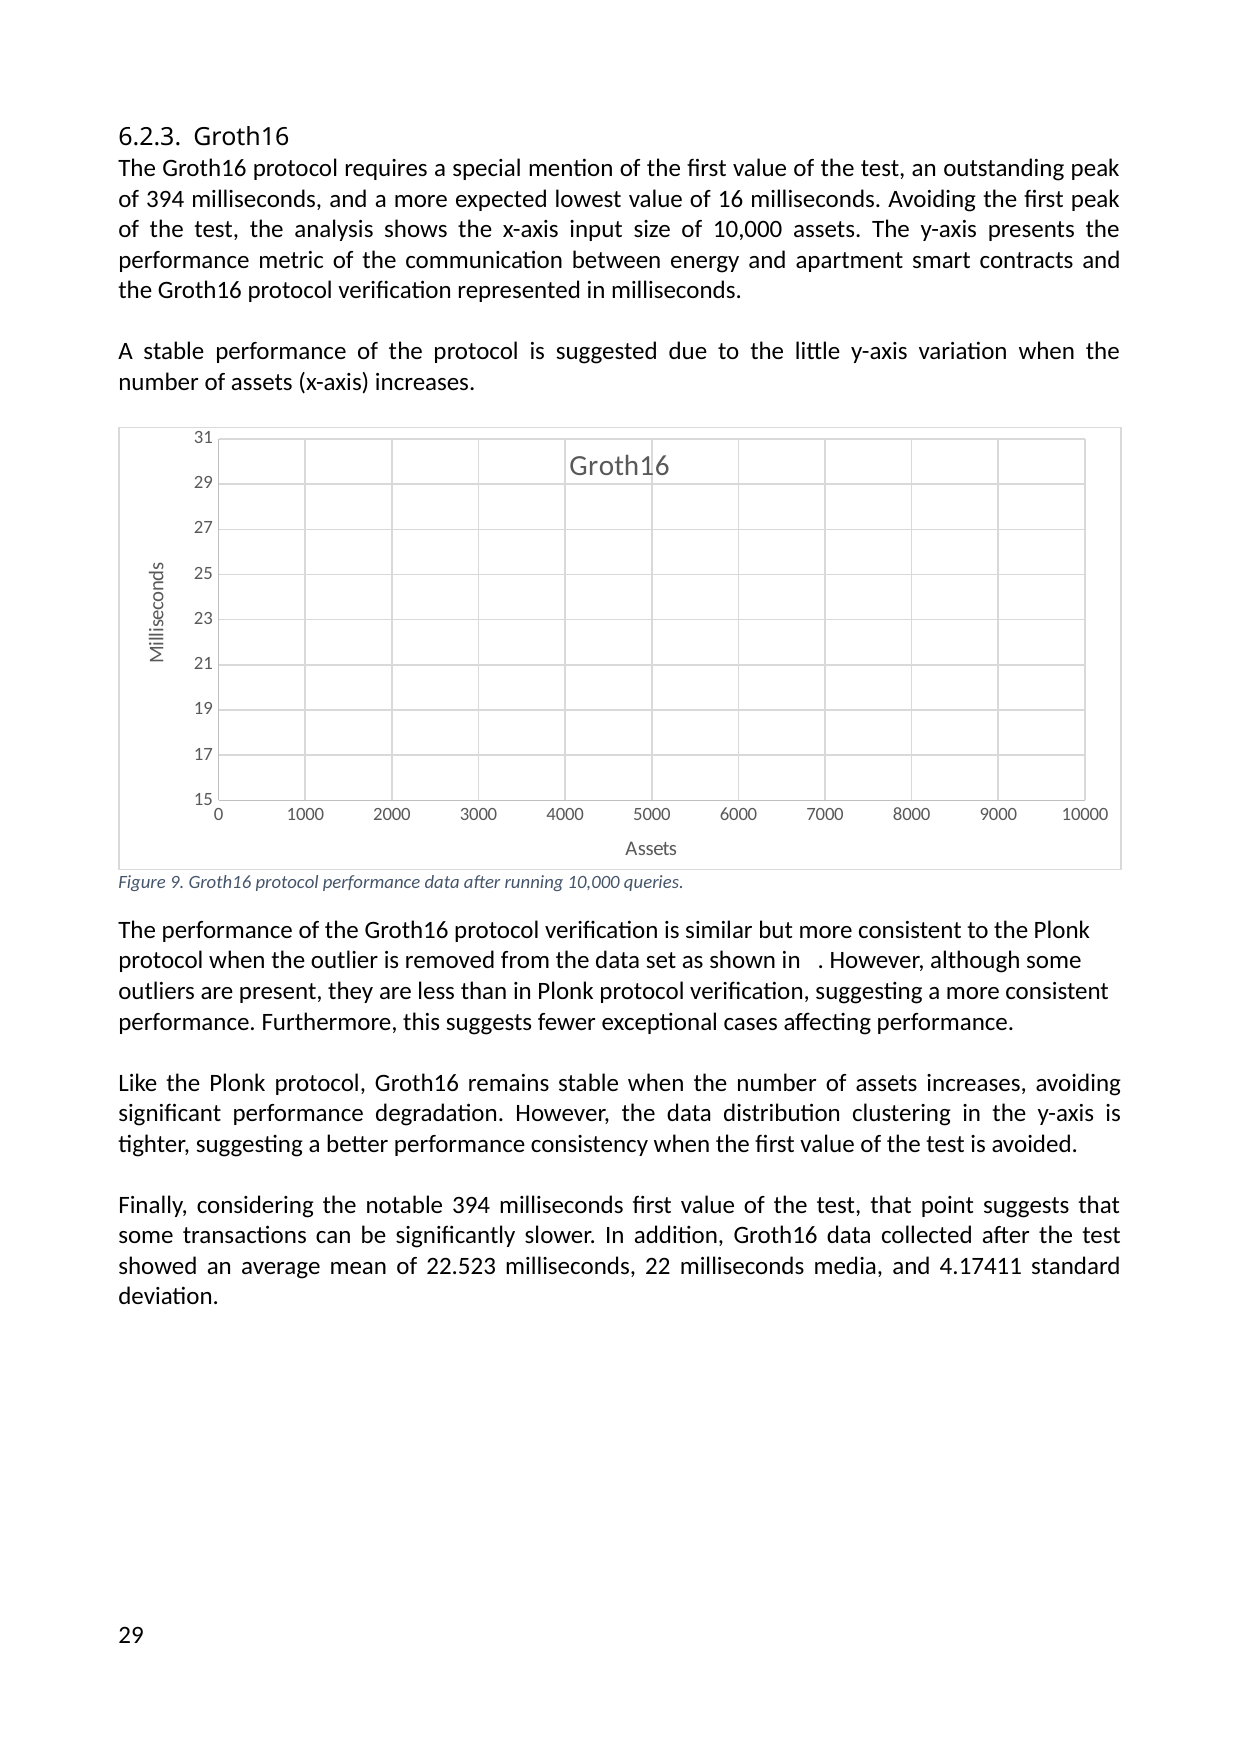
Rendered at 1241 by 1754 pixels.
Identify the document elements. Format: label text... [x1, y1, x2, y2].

subtitle Groth16 [118, 118, 1122, 152]
text The Groth16 protocol requires a special mention of the first value of the test, an outstanding peak of 394 milliseconds, and a more expected lowest value of 16 milliseconds. Avoiding the first peak of the test, the analysis shows the x-axis input size of 10,000 assets. The y-axis presents the performance metric of the communication between energy and apartment smart contracts and the Groth16 protocol verification represented in milliseconds. [118, 152, 1122, 305]
text A stable performance of the protocol is suggested due to the little y-axis variation when the number of assets (x-axis) increases. [118, 335, 1122, 396]
text Figure 9. Groth16 protocol performance data after running 10,000 queries. [118, 870, 1122, 893]
text Finally, considering the notable 394 milliseconds first value of the test, that point suggests that some transactions can be significantly slower. In addition, Groth16 data collected after the test showed an average mean of 22.523 milliseconds, 22 milliseconds media, and 4.17411 standard deviation. [118, 1189, 1122, 1311]
text Like the Plonk protocol, Groth16 remains stable when the number of assets increases, avoiding significant performance degradation. However, the data distribution clustering in the y-axis is tighter, suggesting a better performance consistency when the first value of the test is avoided. [118, 1067, 1122, 1158]
text The performance of the Groth16 protocol verification is similar but more consistent to the Plonk protocol when the outlier is removed from the data set as shown in . However, although some outliers are present, they are less than in Plonk protocol verification, suggesting a more consistent performance. Furthermore, this suggests fewer exceptional cases affecting performance. [118, 914, 1122, 1036]
